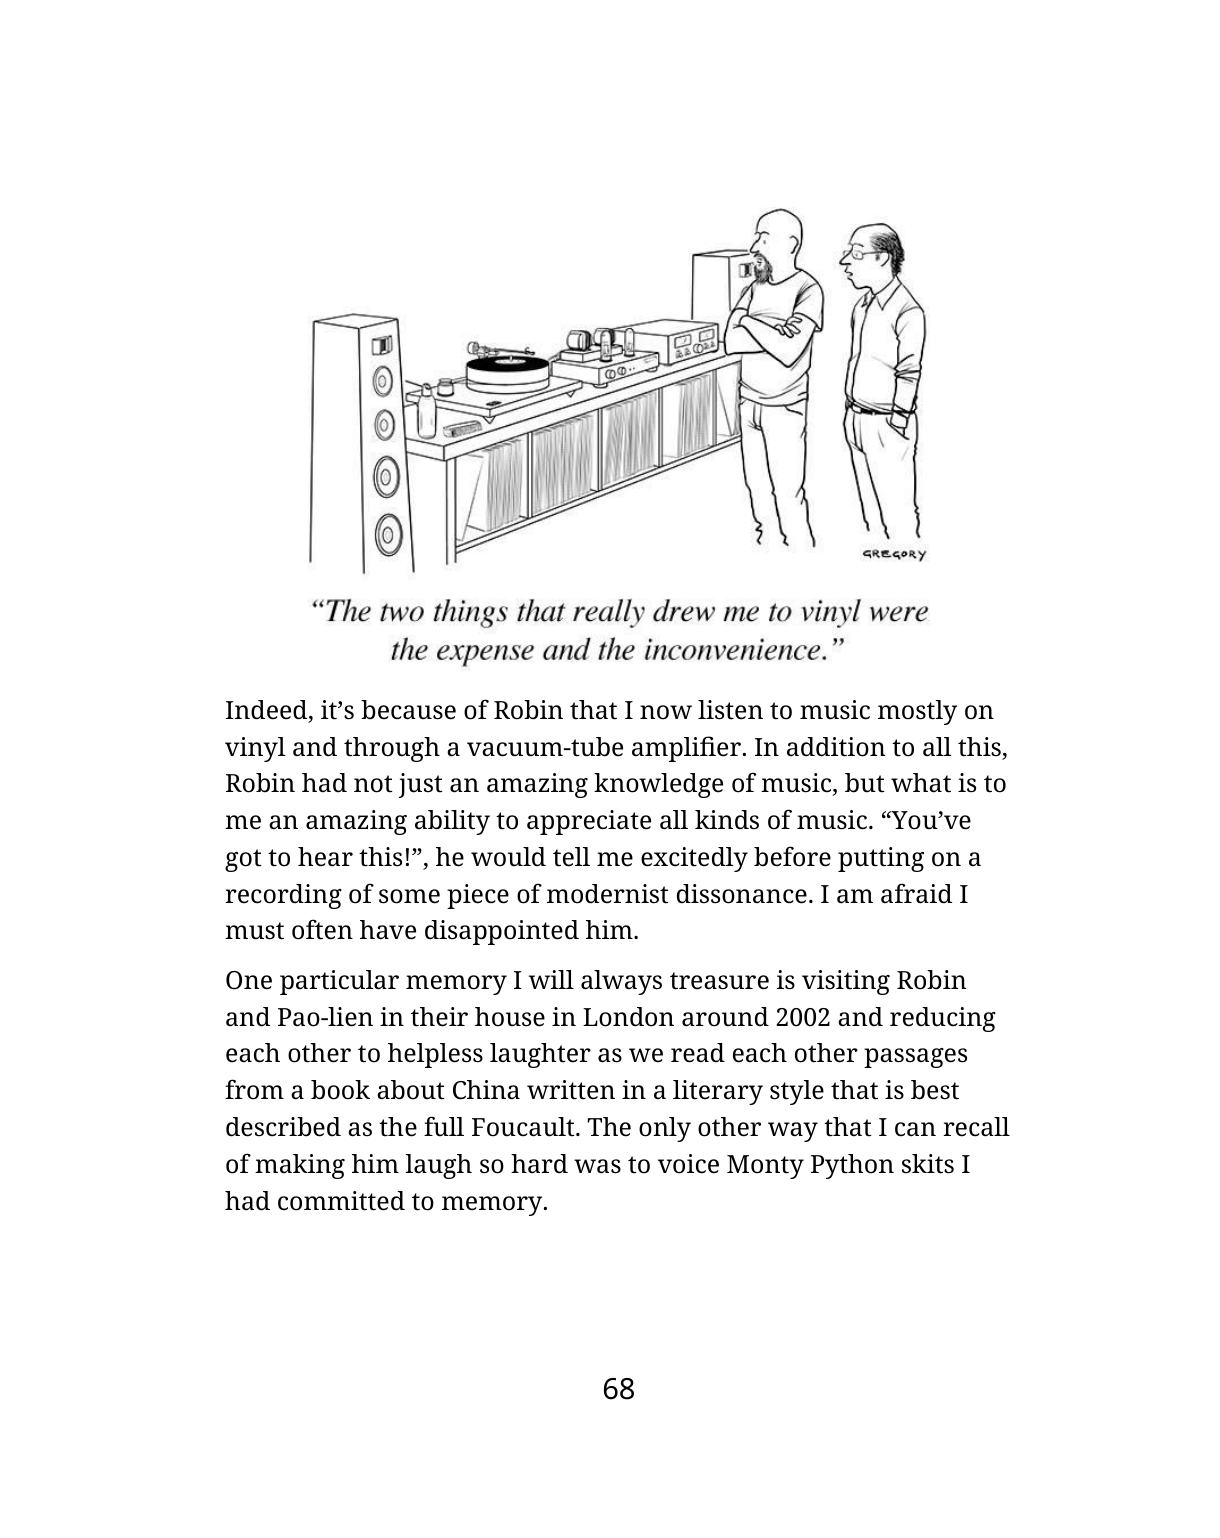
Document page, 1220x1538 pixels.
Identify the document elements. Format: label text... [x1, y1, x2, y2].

picture [307, 207, 930, 677]
text One particular memory I will always treasure is visiting Robin and Pao-lien in their house in London around 2002 and reducing each other to helpless laughter as we read each other passages from a book about China written in a literary style that is best described as the full Foucault. The only other way that I can recall of making him laugh so hard was to voice Monty Python skits I had committed to memory. [225, 962, 1012, 1217]
text Indeed, it’s because of Robin that I now listen to music mostly on vinyl and through a vacuum-tube amplifier. In addition to all this, Robin had not just an amazing knowledge of music, but what is to me an amazing ability to appreciate all kinds of music. “You’ve got to hear this!”, he would tell me excitedly before putting on a recording of some piece of modernist dissonance. I am afraid I must often have disappointed him. [225, 693, 1012, 947]
